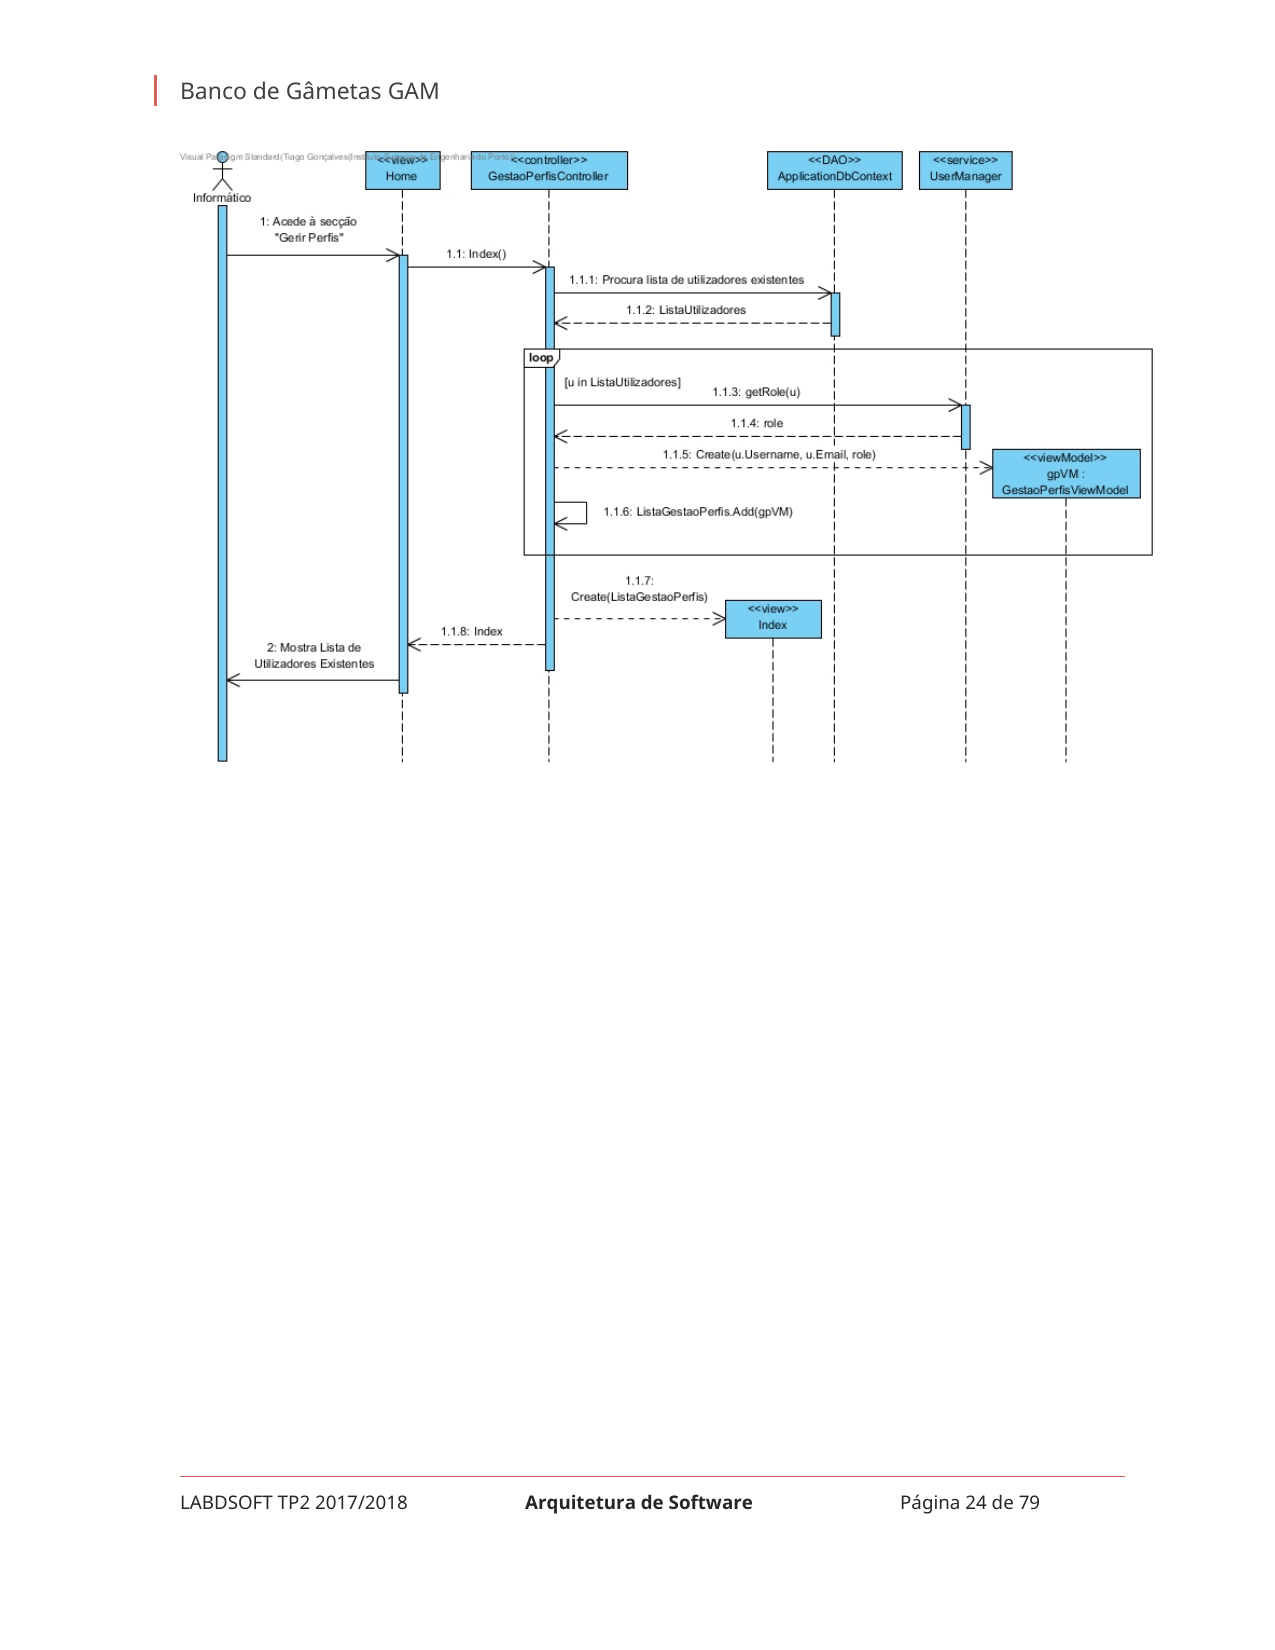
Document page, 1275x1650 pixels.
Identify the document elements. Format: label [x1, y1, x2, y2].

picture [180, 150, 1155, 766]
